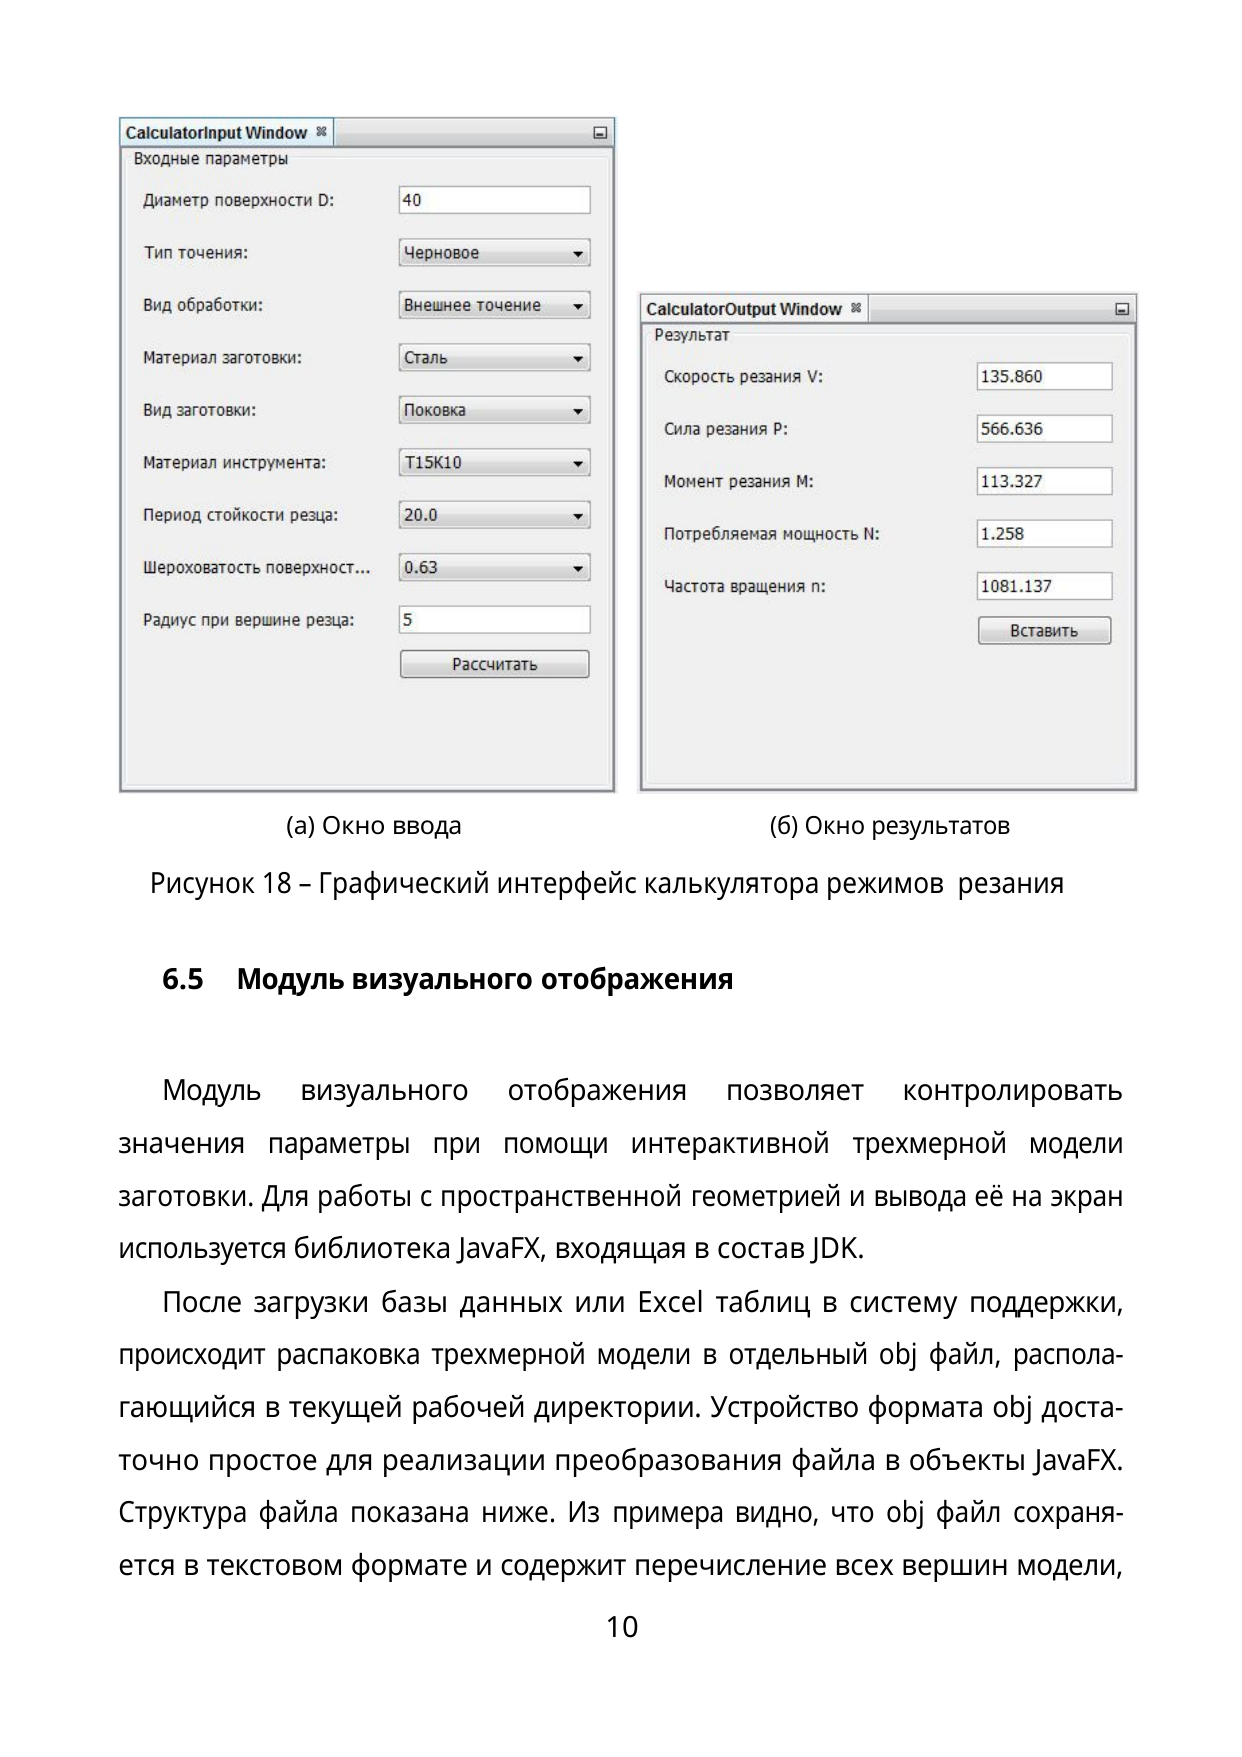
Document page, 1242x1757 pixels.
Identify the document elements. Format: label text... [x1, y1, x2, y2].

text (а) Окно ввода (б) Окно результатов [286, 808, 1150, 842]
text Рисунок 18 – Графический интерфейс калькулятора режимов резания [149, 862, 1150, 902]
picture [118, 116, 618, 794]
text Модуль визуального отображения позволяет контролировать значения параметры при помощи интерактивной трехмерной модели заготовки. Для работы с пространственной геометрией и вывода её на экран используется библиотека JavaFX, входящая в состав JDK. [118, 1069, 1124, 1267]
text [118, 1281, 1124, 1584]
subtitle Модуль визуального отображения [162, 958, 1150, 998]
picture [636, 291, 1140, 794]
